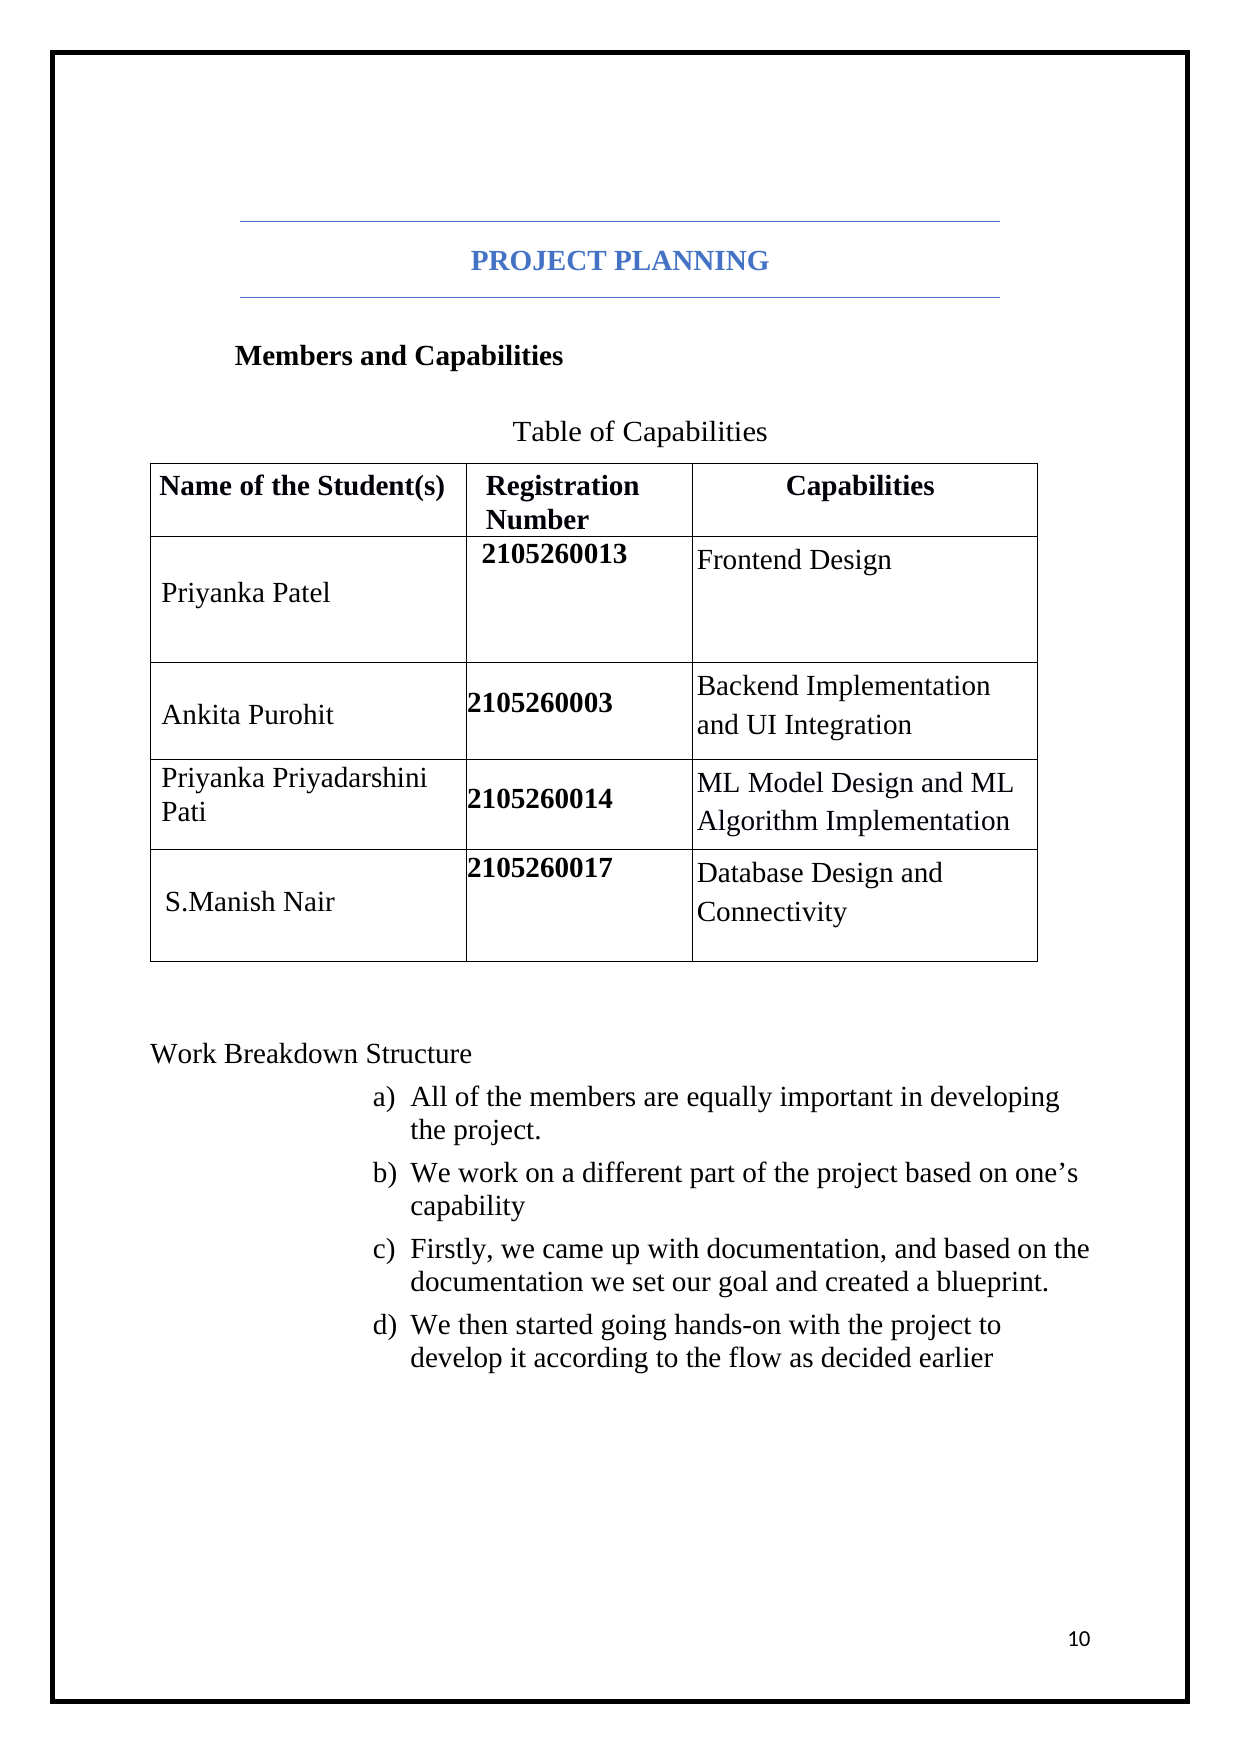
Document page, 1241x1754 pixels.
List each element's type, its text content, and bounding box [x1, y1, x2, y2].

table_cell 2105260014 [467, 760, 692, 849]
text PROJECT PLANNING [240, 222, 1000, 297]
table_header Name of the Student(s) [151, 464, 466, 536]
subtitle We work on a different part of the project based on one’s capability [373, 1155, 1090, 1222]
table_cell Priyanka Patel [151, 537, 466, 662]
table_cell Database Design and Connectivity [693, 850, 1037, 961]
table_cell Frontend Design [693, 537, 1037, 662]
table_cell Ankita Purohit [151, 663, 466, 759]
table_cell Backend Implementation and UI Integration [693, 663, 1037, 759]
text Table of Capabilities [150, 414, 984, 448]
table_cell 2105260003 [467, 663, 692, 759]
subtitle Firstly, we came up with documentation, and based on the documentation we set our goal and created a blueprint. [373, 1231, 1090, 1298]
table_cell Priyanka Priyadarshini Pati [151, 760, 466, 849]
table_cell S.Manish Nair [151, 850, 466, 961]
table_header Registration Number [467, 464, 692, 536]
subtitle Work Breakdown Structure [150, 1036, 1090, 1070]
table_header Capabilities [693, 464, 1037, 536]
subtitle We then started going hands-on with the project to develop it according to the flow as decided earlier [373, 1307, 1090, 1374]
table_cell ML Model Design and ML Algorithm Implementation [693, 760, 1037, 849]
table_cell 2105260013 [467, 537, 692, 662]
table_cell 2105260017 [467, 850, 692, 961]
subtitle All of the members are equally important in developing the project. [373, 1079, 1090, 1146]
subtitle Members and Capabilities [227, 338, 1090, 372]
